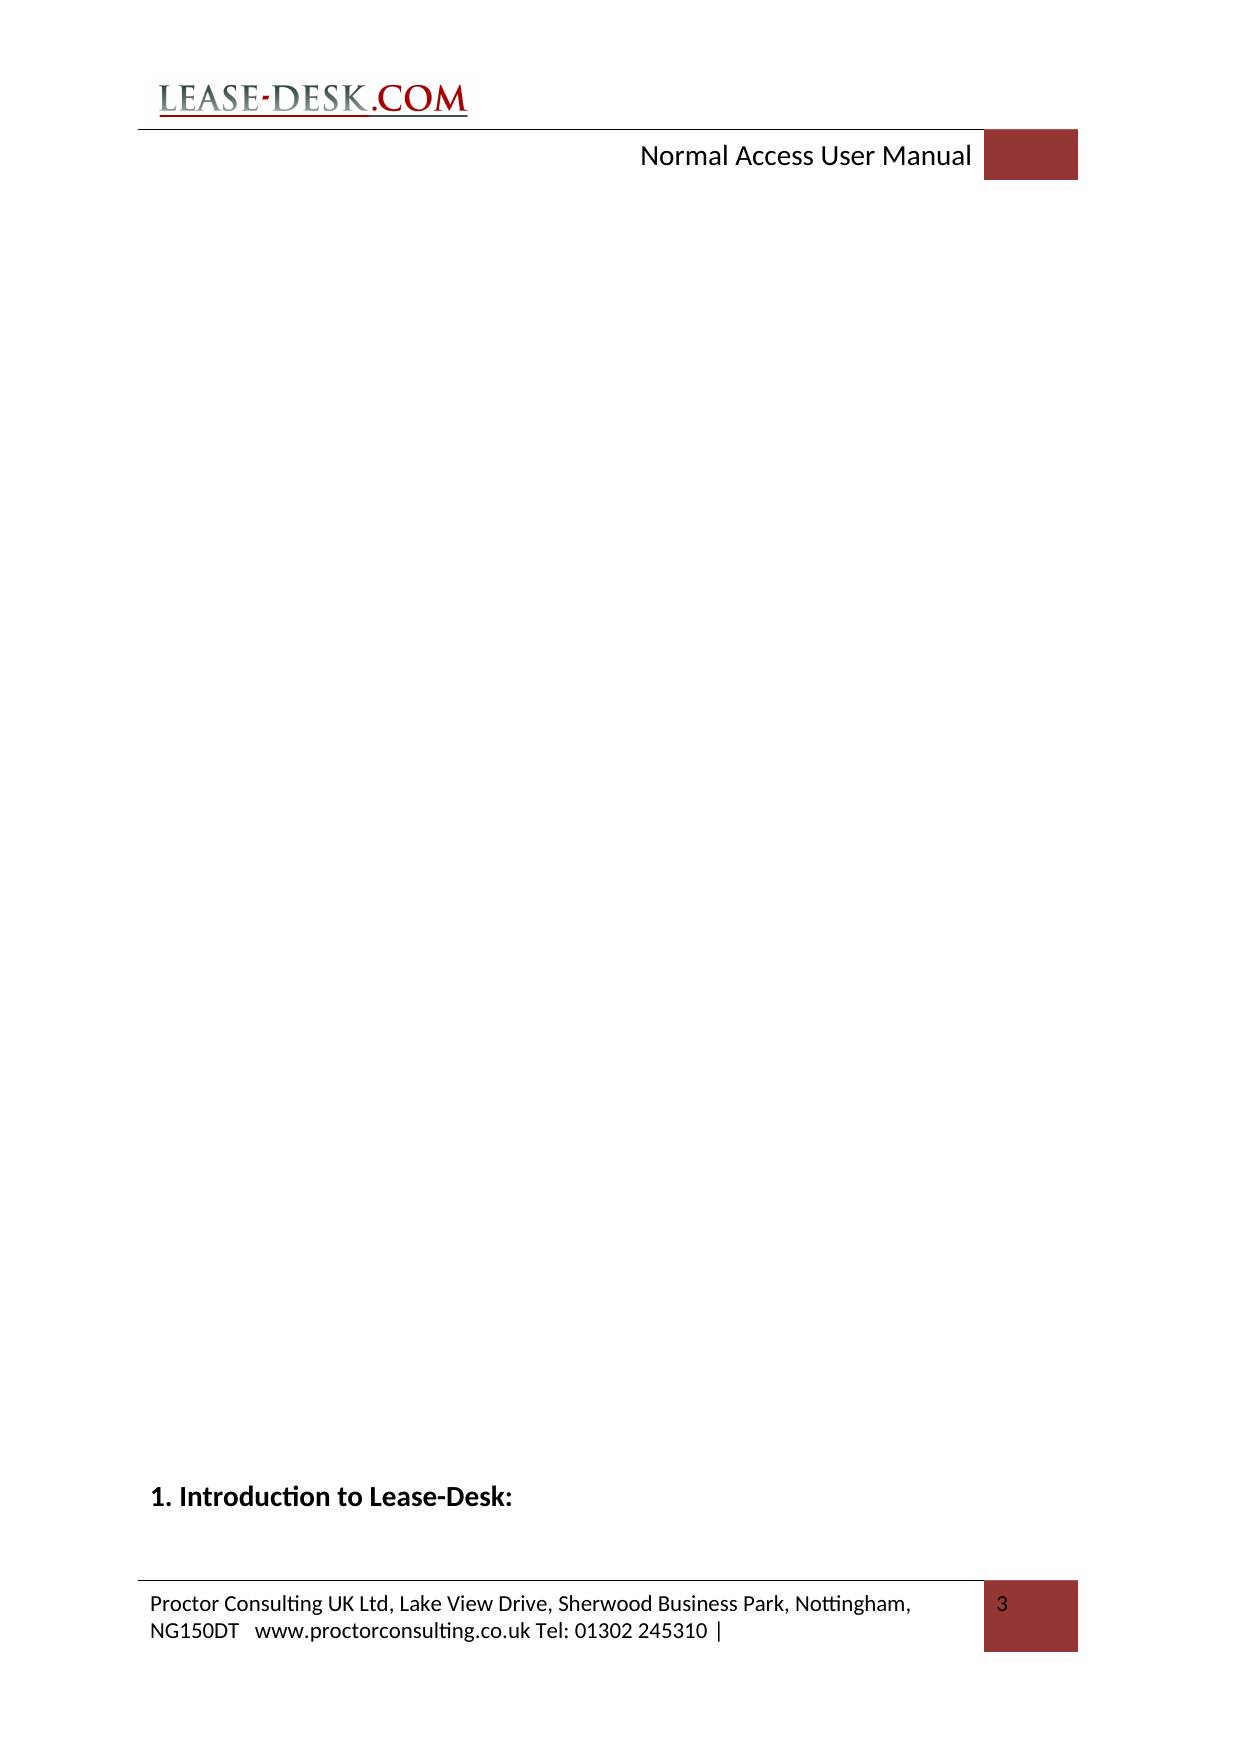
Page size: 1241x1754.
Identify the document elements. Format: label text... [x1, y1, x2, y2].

picture [150, 73, 476, 129]
text 1. Introduction to Lease-Desk: [150, 1478, 1090, 1514]
